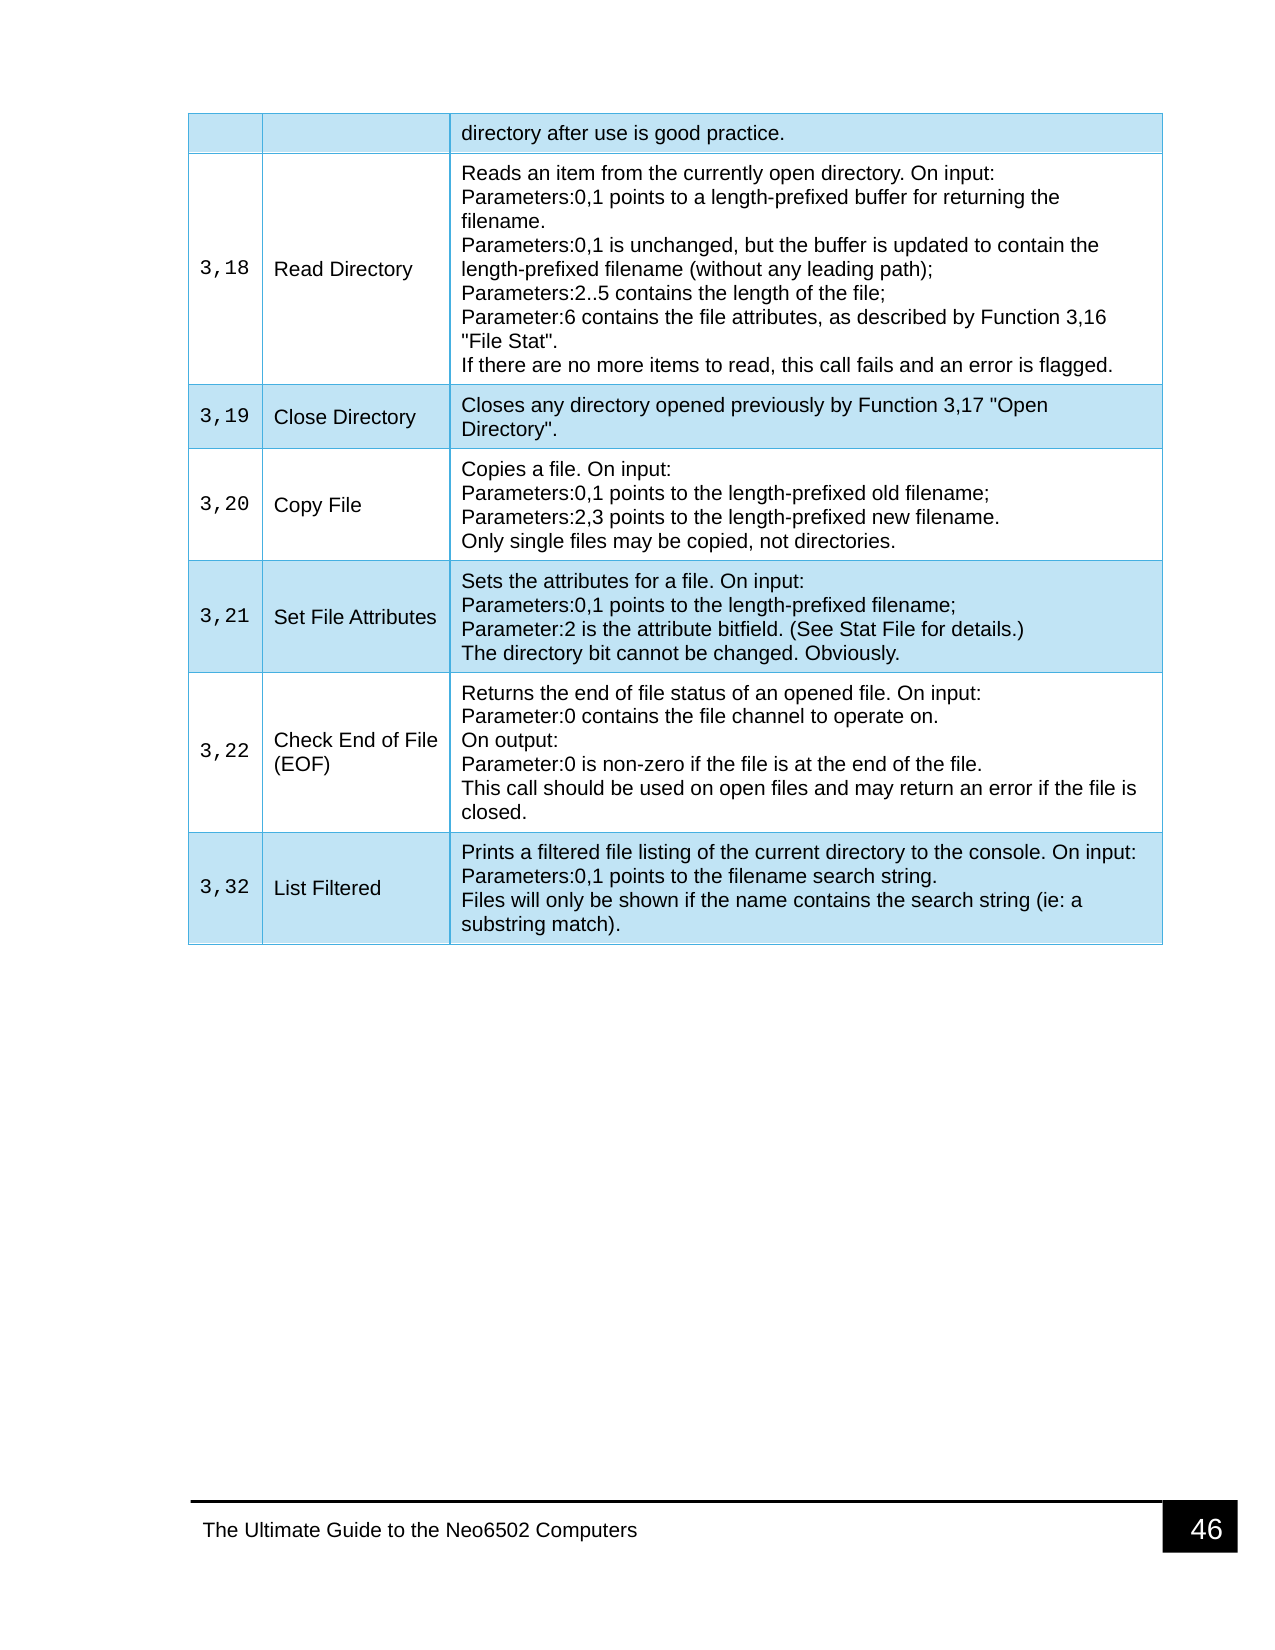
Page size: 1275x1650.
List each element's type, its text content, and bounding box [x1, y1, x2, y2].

table_cell Closes any directory opened previously by Function 3,17 "Open Directory". [451, 385, 1162, 448]
table_cell 3,32 [189, 833, 262, 943]
table_cell 3,20 [189, 449, 262, 560]
table_cell Close Directory [263, 385, 449, 448]
table_cell 3,22 [189, 673, 262, 832]
table_cell Returns the end of file status of an opened file. On input: Parameter:0 contains the file channel to operate on. On output: Parameter:0 is non-zero if the file is at the end of the file. This call should be used on open files and may return an error if the file is closed. [451, 673, 1162, 832]
table_cell Open Directory [263, 114, 449, 152]
table_cell List Filtered [263, 833, 449, 943]
table_cell Read Directory [263, 154, 449, 384]
table_cell Set File Attributes [263, 561, 449, 672]
table_cell Copy File [263, 449, 449, 560]
table_cell Prints a filtered file listing of the current directory to the console. On input: Parameters:0,1 points to the filename search string. Files will only be shown if the name contains the search string (ie: a substring match). [451, 833, 1162, 943]
table_cell Copies a file. On input: Parameters:0,1 points to the length-prefixed old filename; Parameters:2,3 points to the length-prefixed new filename. Only single files may be copied, not directories. [451, 449, 1162, 560]
table_cell 3,18 [189, 154, 262, 384]
table_cell Sets the attributes for a file. On input: Parameters:0,1 points to the length-prefixed filename; Parameter:2 is the attribute bitfield. (See Stat File for details.) The directory bit cannot be changed. Obviously. [451, 561, 1162, 672]
table_cell 3,19 [189, 385, 262, 448]
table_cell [451, 114, 1162, 152]
table_cell Reads an item from the currently open directory. On input: Parameters:0,1 points to a length-prefixed buffer for returning the filename. Parameters:0,1 is unchanged, but the buffer is updated to contain the length-prefixed filename (without any leading path); Parameters:2..5 contains the length of the file; Parameter:6 contains the file attributes, as described by Function 3,16 "File Stat". If there are no more items to read, this call fails and an error is flagged. [451, 154, 1162, 384]
table_cell 3,17 [189, 114, 262, 152]
table_cell Check End of File (EOF) [263, 673, 449, 832]
table_cell 3,21 [189, 561, 262, 672]
